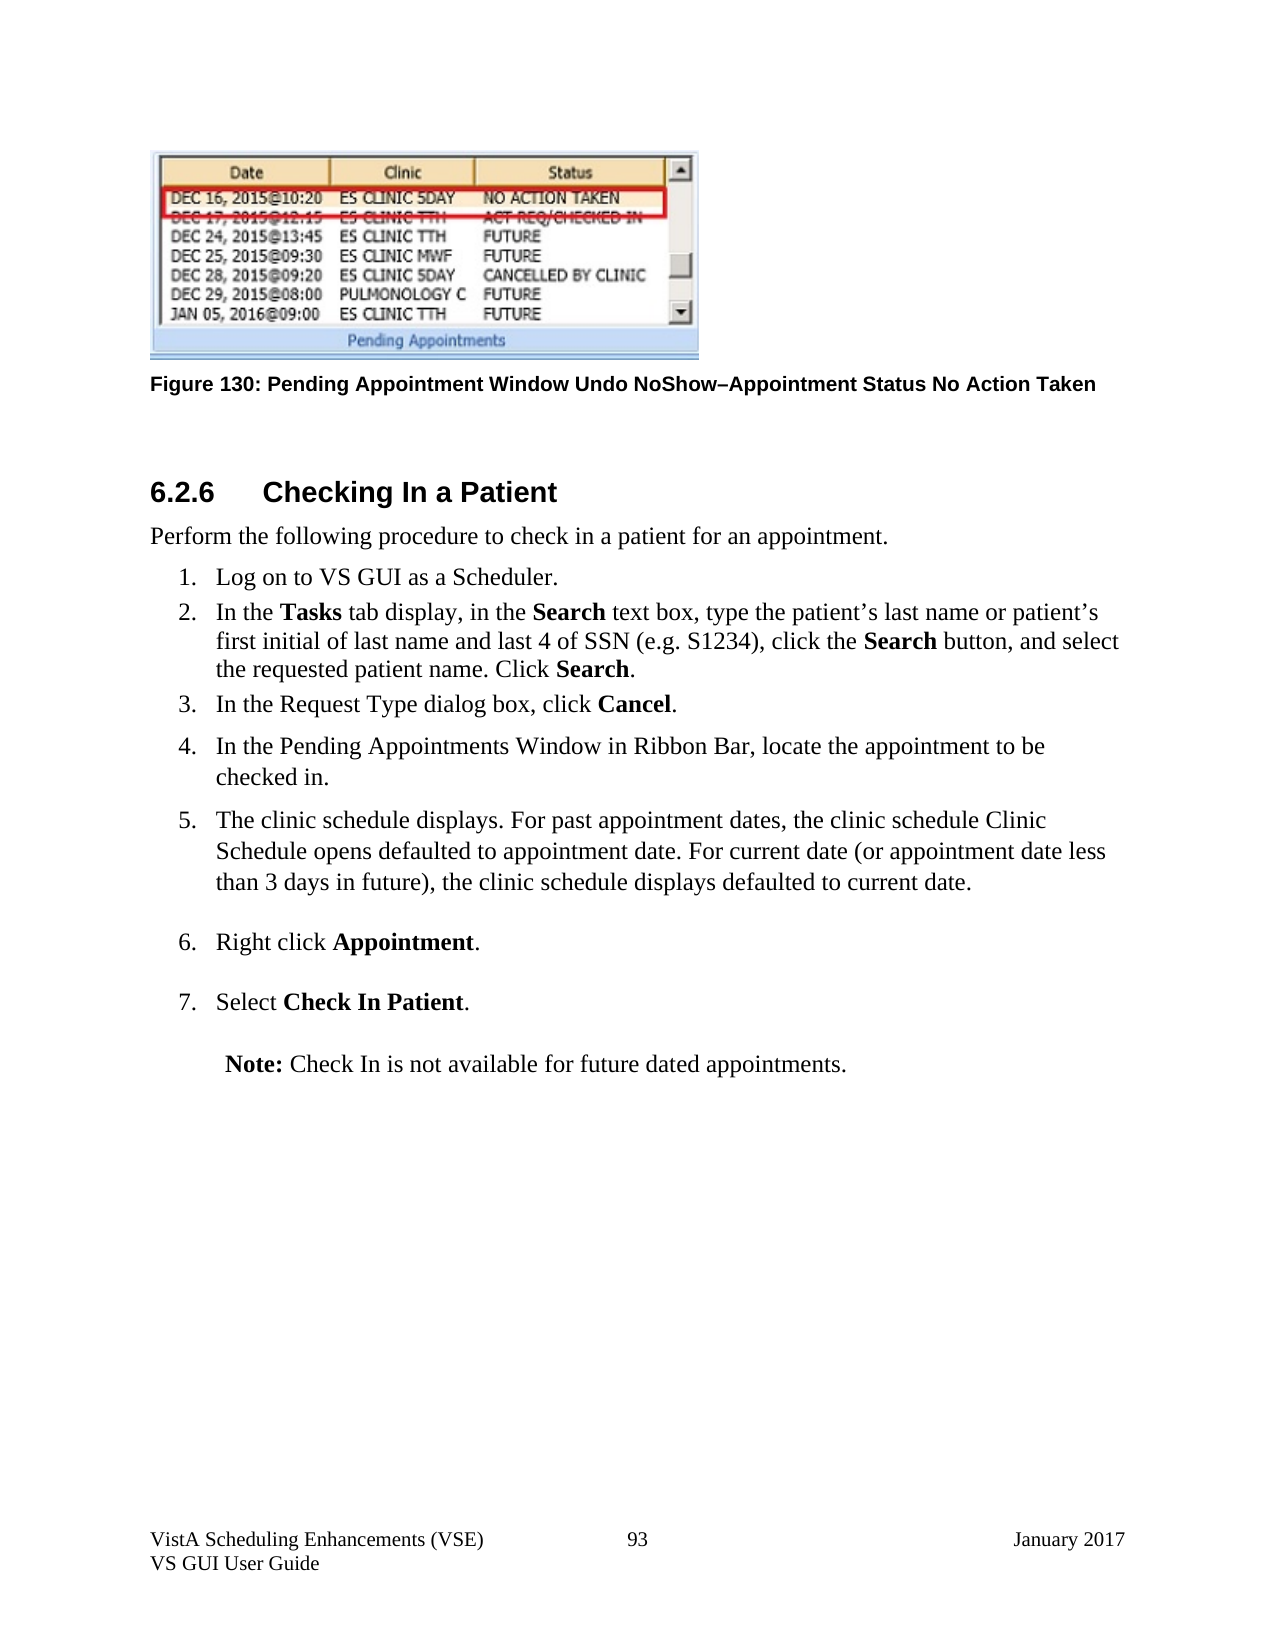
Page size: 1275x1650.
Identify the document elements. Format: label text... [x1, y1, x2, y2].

list The clinic schedule displays. For past appointment dates, the clinic schedule Clinic Schedule opens defaulted to appointment date. For current date (or appointment date less than 3 days in future), the clinic schedule displays defaulted to current date. [178, 805, 1125, 896]
picture [150, 150, 699, 360]
list Right click Appointment. [178, 927, 1125, 956]
list In the Pending Appointments Window in Ribbon Bar, locate the appointment to be checked in. [178, 731, 1125, 791]
text Figure 130: Pending Appointment Window Undo NoShow–Appointment Status No Action Taken [150, 372, 1125, 396]
text Perform the following procedure to check in a patient for an appointment. [150, 521, 1125, 549]
text In the Request Type dialog box, click Cancel. [178, 689, 1125, 718]
subtitle Checking In a Patient [150, 475, 1125, 508]
list Log on to VS GUI as a Scheduler. [178, 562, 1125, 591]
text Note: Check In is not available for future dated appointments. [225, 1049, 1125, 1078]
list In the Tasks tab display, in the Search text box, type the patient’s last name or patient’s first initial of last name and last 4 of SSN (e.g. S1234), click the Search button, and select the requested patient name. Click Search. [178, 597, 1125, 683]
list Select Check In Patient. [178, 987, 1125, 1047]
